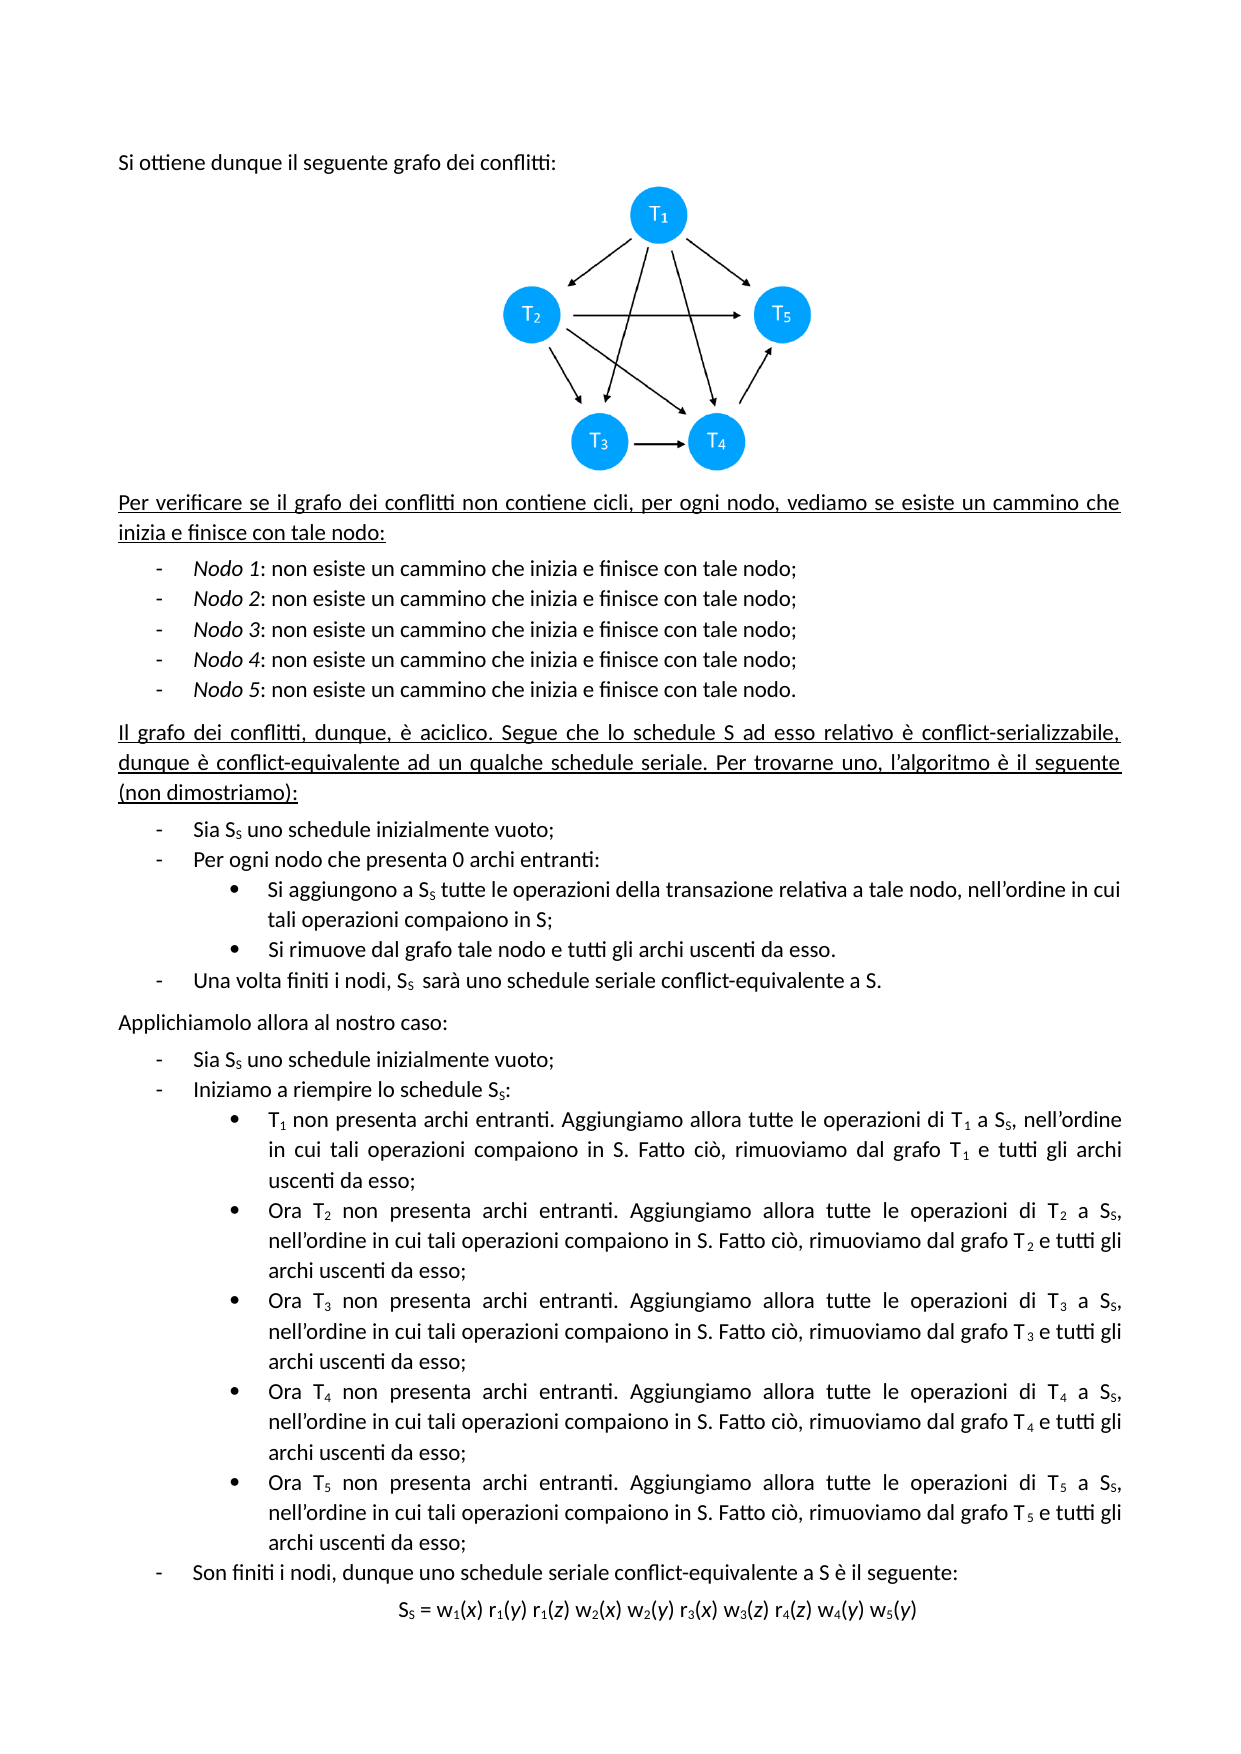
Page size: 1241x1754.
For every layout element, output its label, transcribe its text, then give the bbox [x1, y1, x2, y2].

list Ora T3 non presenta archi entranti. Aggiungiamo allora tutte le operazioni di T3 a SS, nell’ordine in cui tali operazioni compaiono in S. Fatto ciò, rimuoviamo dal grafo T3 e tutti gli archi uscenti da esso; [231, 1287, 1122, 1375]
text Si ottiene dunque il seguente grafo dei conflitti: [118, 148, 1122, 176]
list Nodo 1: non esiste un cammino che inizia e finisce con tale nodo; [156, 554, 1122, 582]
list Si aggiungono a SS tutte le operazioni della transazione relativa a tale nodo, nell’ordine in cui tali operazioni compaiono in S; [230, 875, 1122, 933]
list Nodo 5: non esiste un cammino che inizia e finisce con tale nodo. [156, 675, 1122, 703]
list Nodo 3: non esiste un cammino che inizia e finisce con tale nodo; [156, 615, 1122, 643]
list Son finiti i nodi, dunque uno schedule seriale conflict-equivalente a S è il seguente: [155, 1558, 1122, 1587]
list Sia SS uno schedule inizialmente vuoto; [156, 815, 1122, 843]
list Una volta finiti i nodi, SS sarà uno schedule seriale conflict-equivalente a S. [156, 966, 1122, 994]
list Iniziamo a riempire lo schedule SS: [156, 1075, 1122, 1103]
list SS = w1(x) r1(y) r1(z) w2(x) w2(y) r3(x) w3(z) r4(z) w4(y) w5(y) [193, 1595, 1122, 1623]
list Ora T2 non presenta archi entranti. Aggiungiamo allora tutte le operazioni di T2 a SS, nell’ordine in cui tali operazioni compaiono in S. Fatto ciò, rimuoviamo dal grafo T2 e tutti gli archi uscenti da esso; [231, 1196, 1122, 1284]
list Sia SS uno schedule inizialmente vuoto; [156, 1045, 1122, 1073]
text Il grafo dei conflitti, dunque, è aciclico. Segue che lo schedule S ad esso relativo è conflict-serializzabile, dunque è conflict-equivalente ad un qualche schedule seriale. Per trovarne uno, l’algoritmo è il seguente (non dimostriamo): [118, 718, 1122, 772]
text Il grafo dei conflitti, dunque, è aciclico. Segue che lo schedule S ad esso relativo è conflict-serializzabile, dunque è conflict-equivalente ad un qualche schedule seriale. Per trovarne uno, l’algoritmo è il seguente (non dimostriamo): [118, 774, 1122, 806]
list Ora T5 non presenta archi entranti. Aggiungiamo allora tutte le operazioni di T5 a SS, nell’ordine in cui tali operazioni compaiono in S. Fatto ciò, rimuoviamo dal grafo T5 e tutti gli archi uscenti da esso; [231, 1468, 1122, 1556]
list T1 non presenta archi entranti. Aggiungiamo allora tutte le operazioni di T1 a SS, nell’ordine in cui tali operazioni compaiono in S. Fatto ciò, rimuoviamo dal grafo T1 e tutti gli archi uscenti da esso; [231, 1105, 1122, 1194]
list Per ogni nodo che presenta 0 archi entranti: [156, 845, 1122, 873]
list Nodo 4: non esiste un cammino che inizia e finisce con tale nodo; [156, 645, 1122, 673]
picture [501, 184, 815, 473]
list Nodo 2: non esiste un cammino che inizia e finisce con tale nodo; [156, 584, 1122, 613]
list Ora T4 non presenta archi entranti. Aggiungiamo allora tutte le operazioni di T4 a SS, nell’ordine in cui tali operazioni compaiono in S. Fatto ciò, rimuoviamo dal grafo T4 e tutti gli archi uscenti da esso; [231, 1377, 1122, 1466]
text Per verificare se il grafo dei conflitti non contiene cicli, per ogni nodo, vediamo se esiste un cammino che inizia e finisce con tale nodo: [118, 488, 1122, 546]
list Si rimuove dal grafo tale nodo e tutti gli archi uscenti da esso. [231, 936, 1122, 964]
text Applichiamolo allora al nostro caso: [118, 1008, 1122, 1037]
